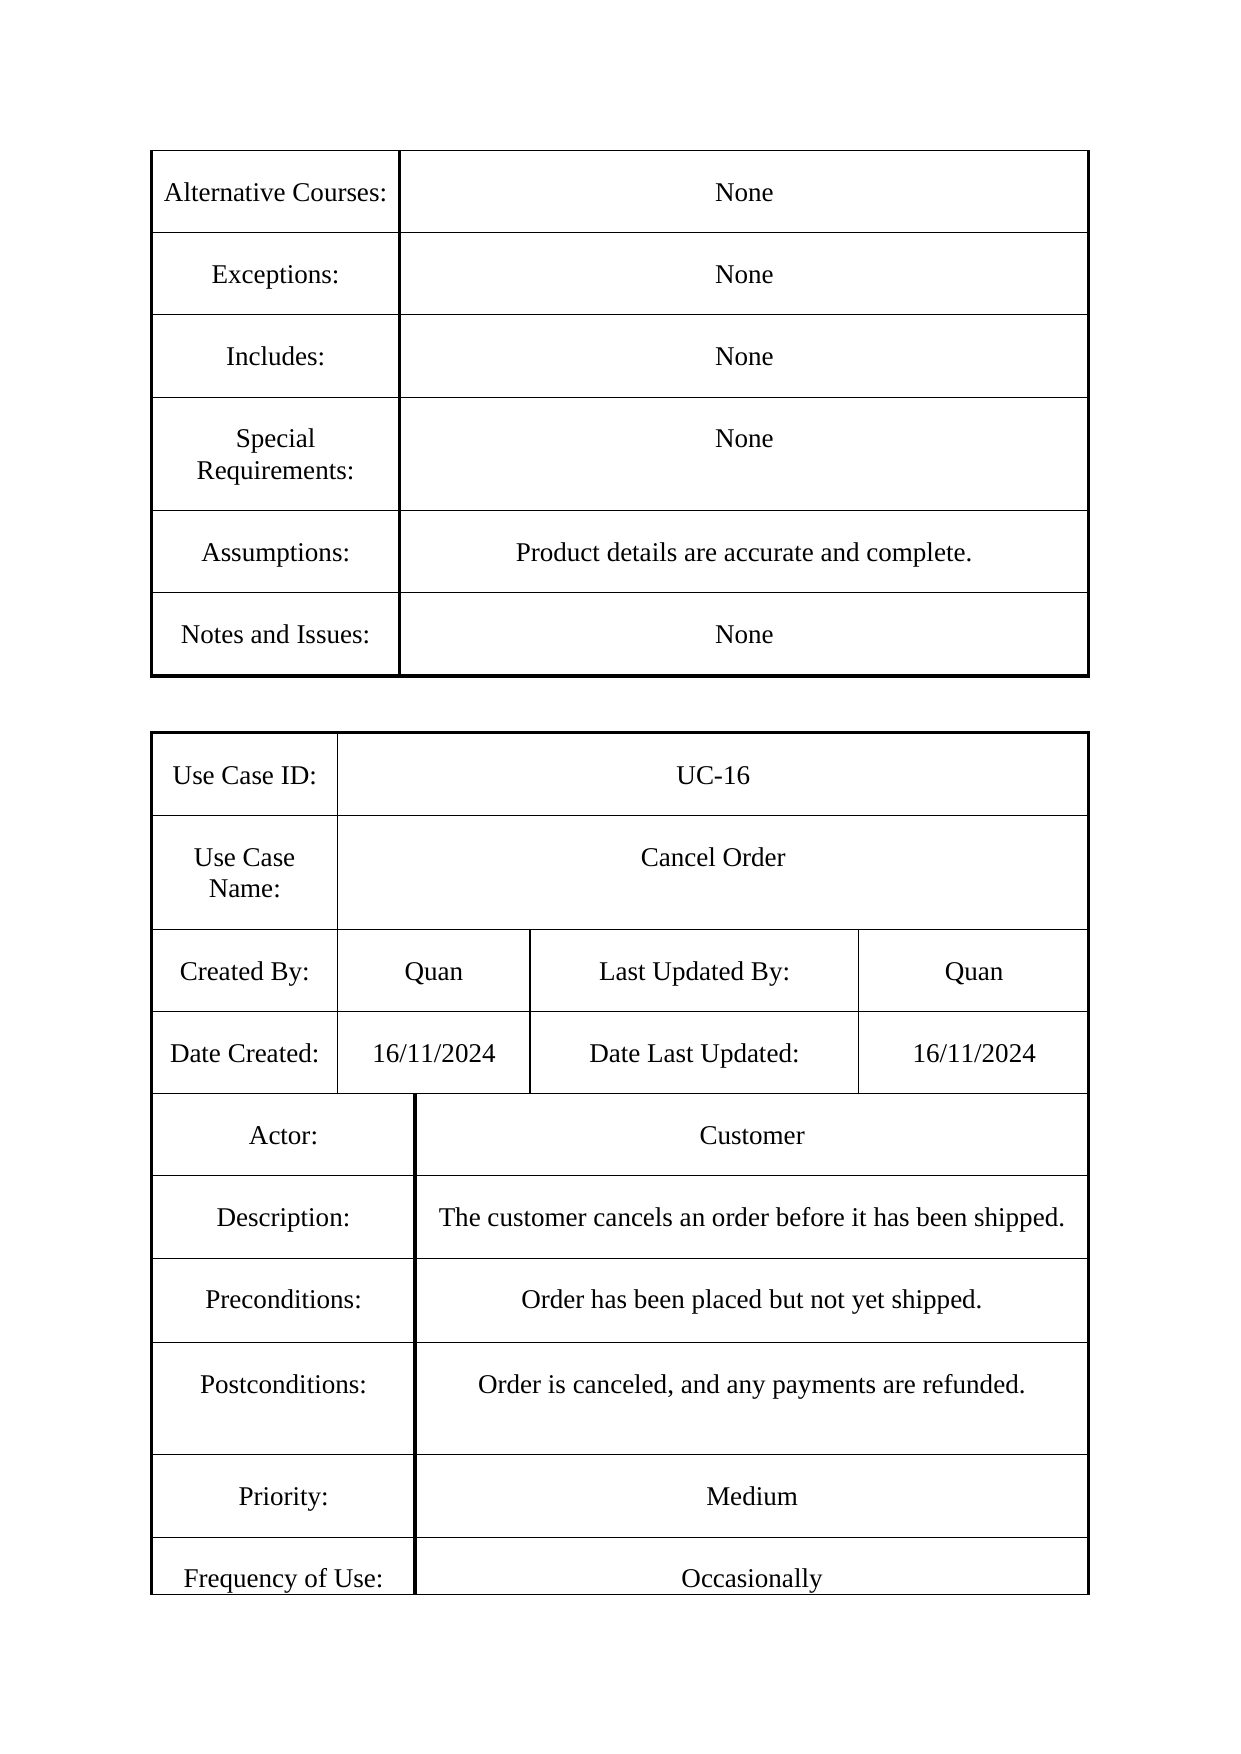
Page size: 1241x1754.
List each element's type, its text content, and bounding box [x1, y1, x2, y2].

table_cell Notes and Issues: [153, 593, 398, 674]
table_cell Customer [417, 1094, 1087, 1175]
table_cell Actor: [153, 1094, 413, 1175]
table_cell Postconditions: [153, 1343, 413, 1454]
table_cell Exceptions: [153, 233, 398, 314]
table_cell Quan [859, 930, 1087, 1011]
table_cell None [401, 233, 1087, 314]
table_cell Medium [417, 1455, 1087, 1537]
table_cell Quan [338, 930, 529, 1011]
table_cell Assumptions: [153, 511, 398, 592]
table_cell None [401, 593, 1087, 674]
table_cell Cancel Order [338, 816, 1087, 929]
table_cell Priority: [153, 1455, 413, 1537]
table_cell Occasionally [417, 1538, 1087, 1594]
table_header UC-16 [338, 734, 1087, 815]
table_cell Date Last Updated: [531, 1012, 858, 1093]
table_cell Order has been placed but not yet shipped. [417, 1259, 1087, 1342]
table_cell Frequency of Use: [153, 1538, 413, 1594]
table_cell 16/11/2024 [338, 1012, 529, 1093]
table_cell None [401, 315, 1087, 397]
table_cell Use Case Name: [153, 816, 337, 929]
table_cell 16/11/2024 [859, 1012, 1087, 1093]
table_cell Order is canceled, and any payments are refunded. [417, 1343, 1087, 1454]
table_cell Created By: [153, 930, 337, 1011]
table_cell Includes: [153, 315, 398, 397]
table_cell Last Updated By: [531, 930, 858, 1011]
table_cell Date Created: [153, 1012, 337, 1093]
table_cell Special Requirements: [153, 398, 398, 510]
table_cell Alternative Courses: [153, 151, 398, 232]
table_cell The customer cancels an order before it has been shipped. [417, 1176, 1087, 1257]
table_cell Description: [153, 1176, 413, 1257]
table_cell None [401, 398, 1087, 510]
table_cell Product details are accurate and complete. [401, 511, 1087, 592]
table_cell None [401, 151, 1087, 232]
table_cell Preconditions: [153, 1259, 413, 1342]
table_header Use Case ID: [153, 734, 337, 815]
